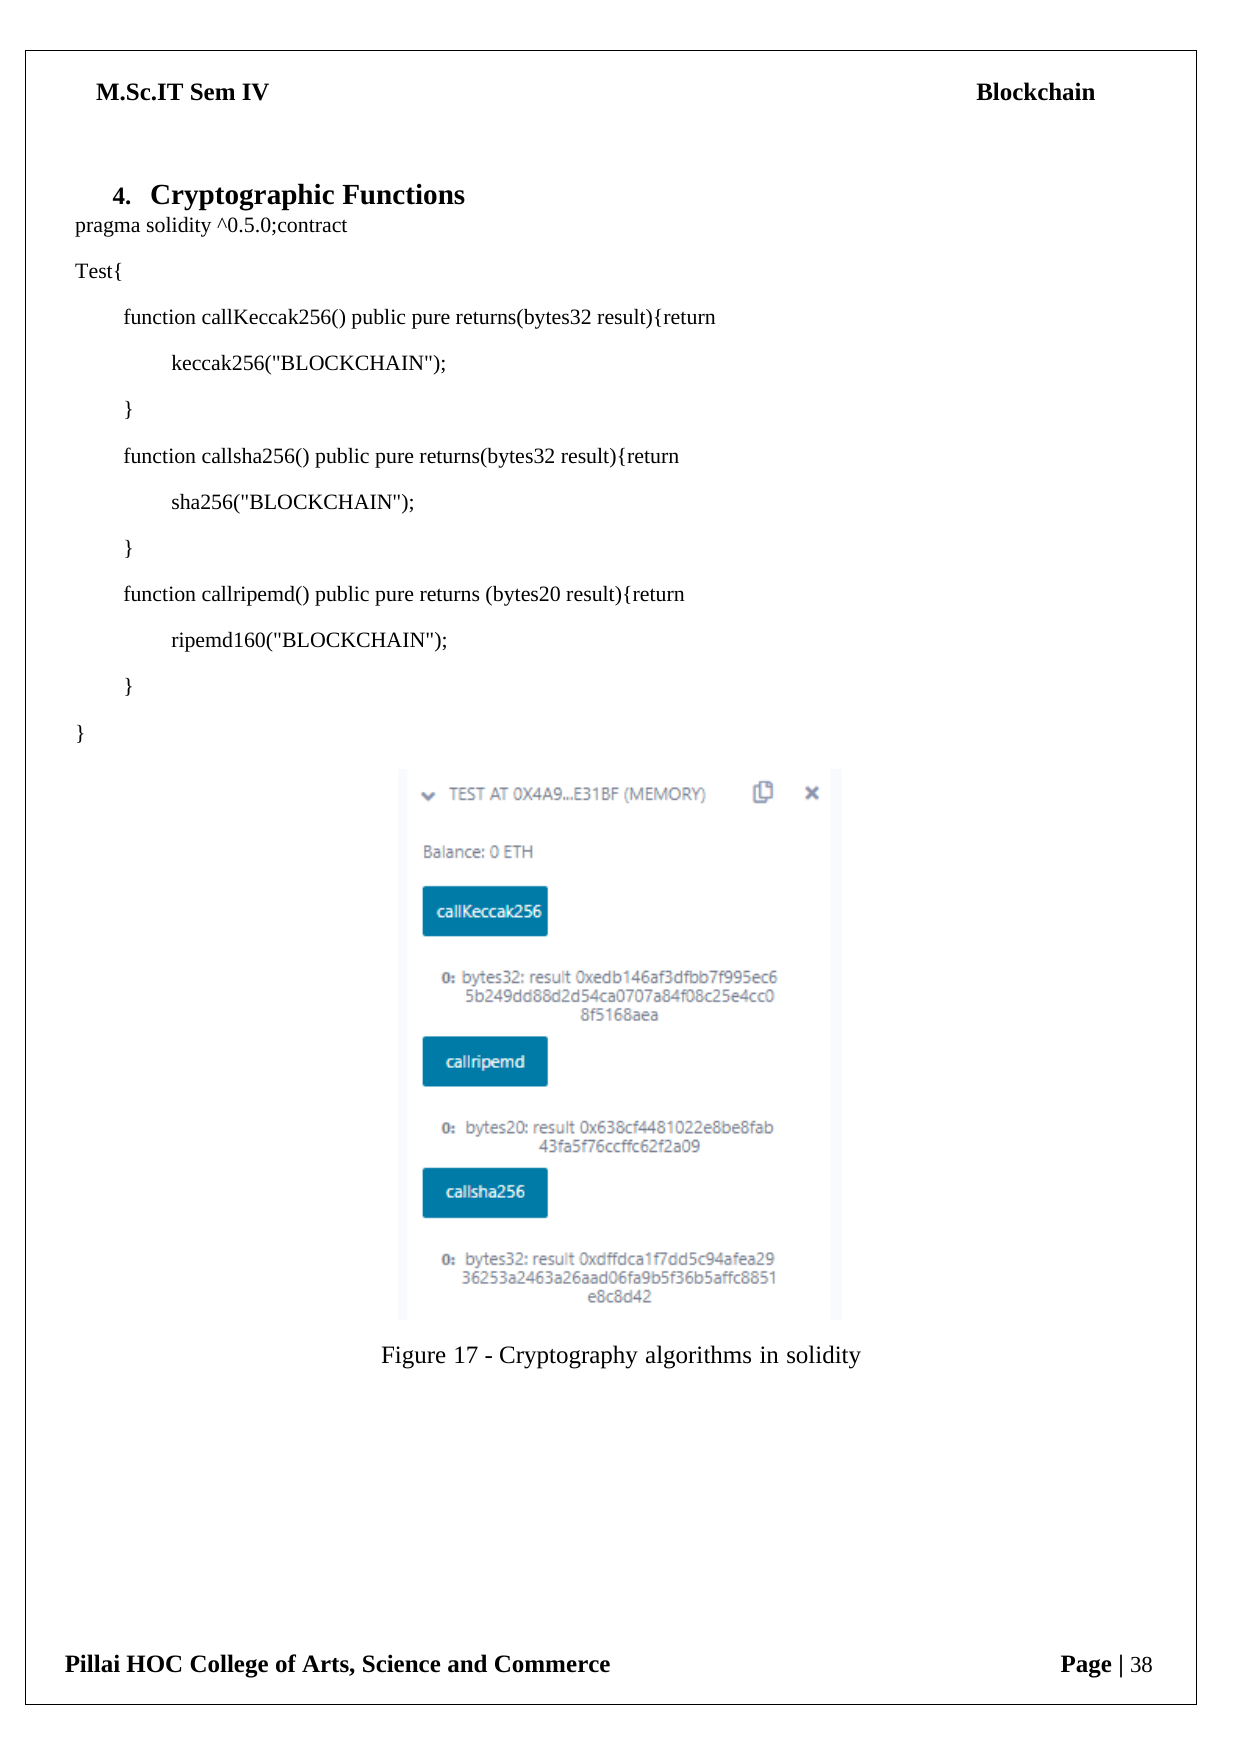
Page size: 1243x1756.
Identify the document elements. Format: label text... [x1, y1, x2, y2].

text pragma solidity ^0.5.0;contract Test{ [75, 212, 350, 283]
text function callKeccak256() public pure returns(bytes32 result){return keccak256("BLOCKCHAIN"); [123, 304, 718, 376]
text function callripemd() public pure returns (bytes20 result){return ripemd160("BLOCKCHAIN"); [123, 581, 687, 653]
picture [398, 769, 842, 1320]
text } [75, 720, 1196, 745]
text } [123, 535, 1196, 560]
text function callsha256() public pure returns(bytes32 result){return sha256("BLOCKCHAIN"); [123, 443, 682, 514]
text } [123, 396, 1196, 421]
text } [123, 673, 1196, 698]
subtitle Cryptographic Functions [112, 177, 1196, 210]
